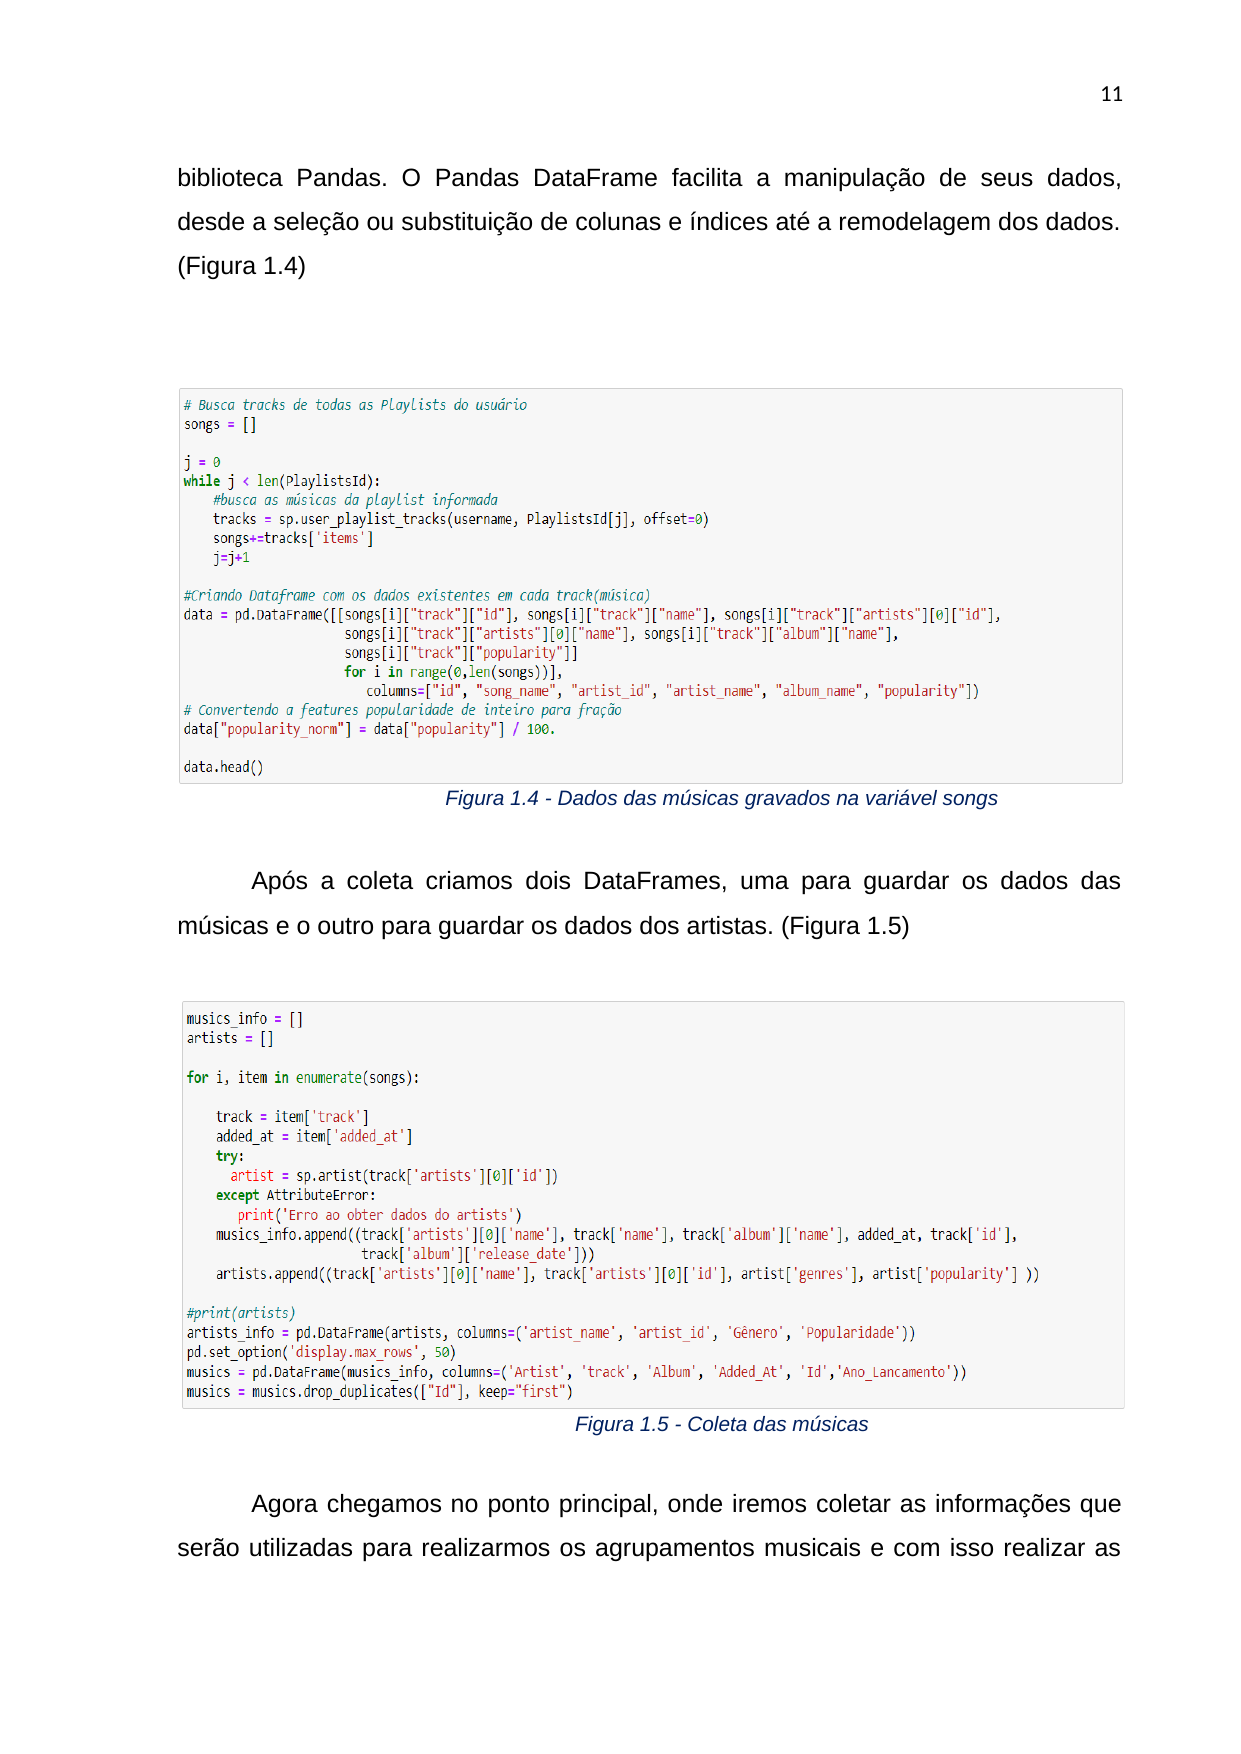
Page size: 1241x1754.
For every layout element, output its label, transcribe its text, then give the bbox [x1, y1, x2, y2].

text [177, 1488, 1123, 1562]
text Após a coleta criamos dois DataFrames, uma para guardar os dados das músicas e o outro para guardar os dados dos artistas. (Figura 1.5) [177, 866, 1123, 939]
text Figura 1.4 - Dados das músicas gravados na variável songs [251, 786, 1195, 810]
picture [177, 385, 1124, 787]
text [177, 163, 1123, 280]
picture [177, 999, 1128, 1413]
text Figura 1.5 - Coleta das músicas [251, 1412, 1195, 1436]
